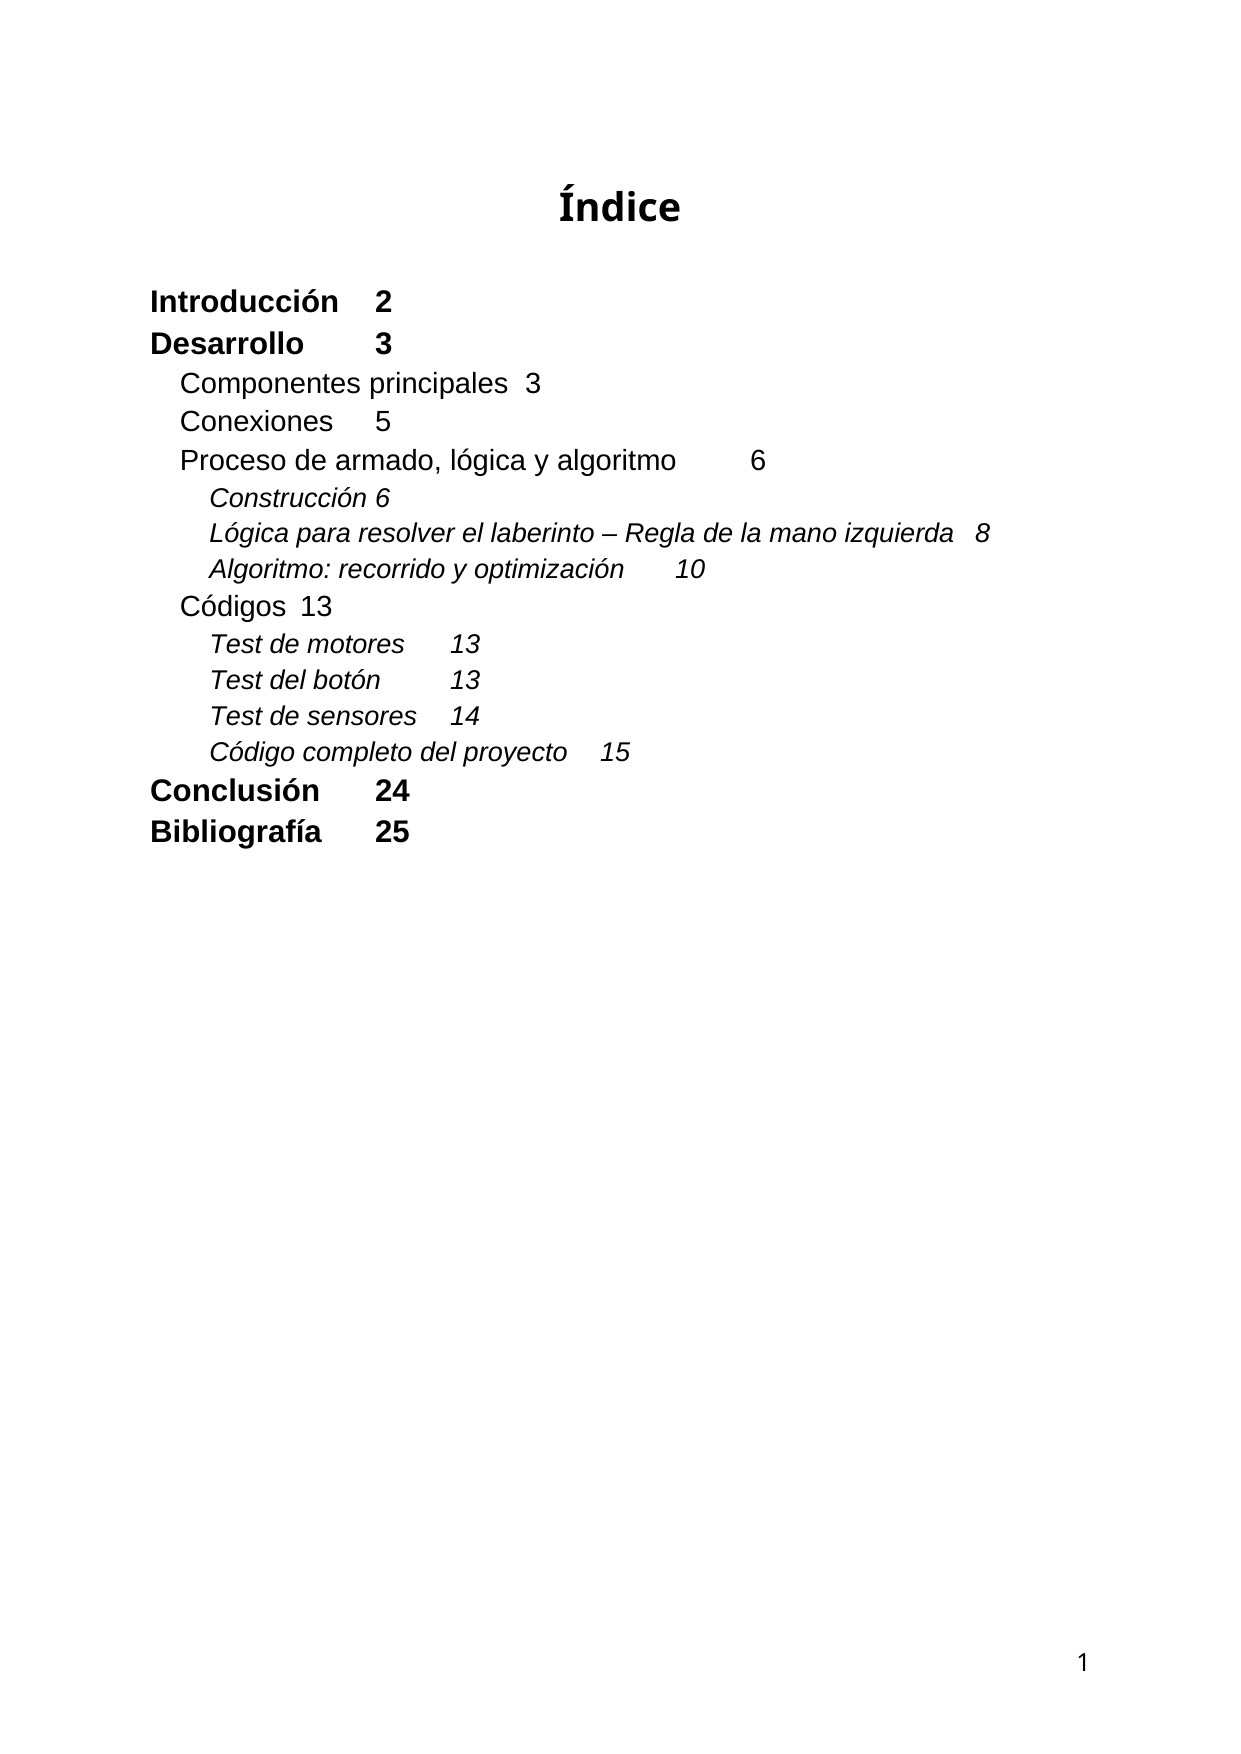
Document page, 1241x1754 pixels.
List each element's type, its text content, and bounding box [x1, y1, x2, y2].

text Códigos 13 [150, 589, 1090, 623]
subtitle Índice [150, 179, 1090, 233]
text Conclusión 24 [150, 772, 1090, 808]
text Algoritmo: recorrido y optimización 10 [150, 553, 1090, 585]
text Introducción 2 [150, 283, 1090, 319]
text Código completo del proyecto 15 [150, 736, 1090, 767]
text Proceso de armado, lógica y algoritmo 6 [150, 443, 1090, 477]
text Test de motores 13 [150, 628, 1090, 659]
text Desarrollo 3 [150, 325, 1090, 361]
text Test del botón 13 [150, 664, 1090, 695]
text Test de sensores 14 [150, 700, 1090, 731]
text Lógica para resolver el laberinto – Regla de la mano izquierda 8 [150, 517, 1090, 549]
text Conexiones 5 [150, 404, 1090, 438]
text Componentes principales 3 [150, 366, 1090, 399]
text Bibliografía 25 [150, 813, 1090, 849]
text Construcción 6 [150, 482, 1090, 513]
